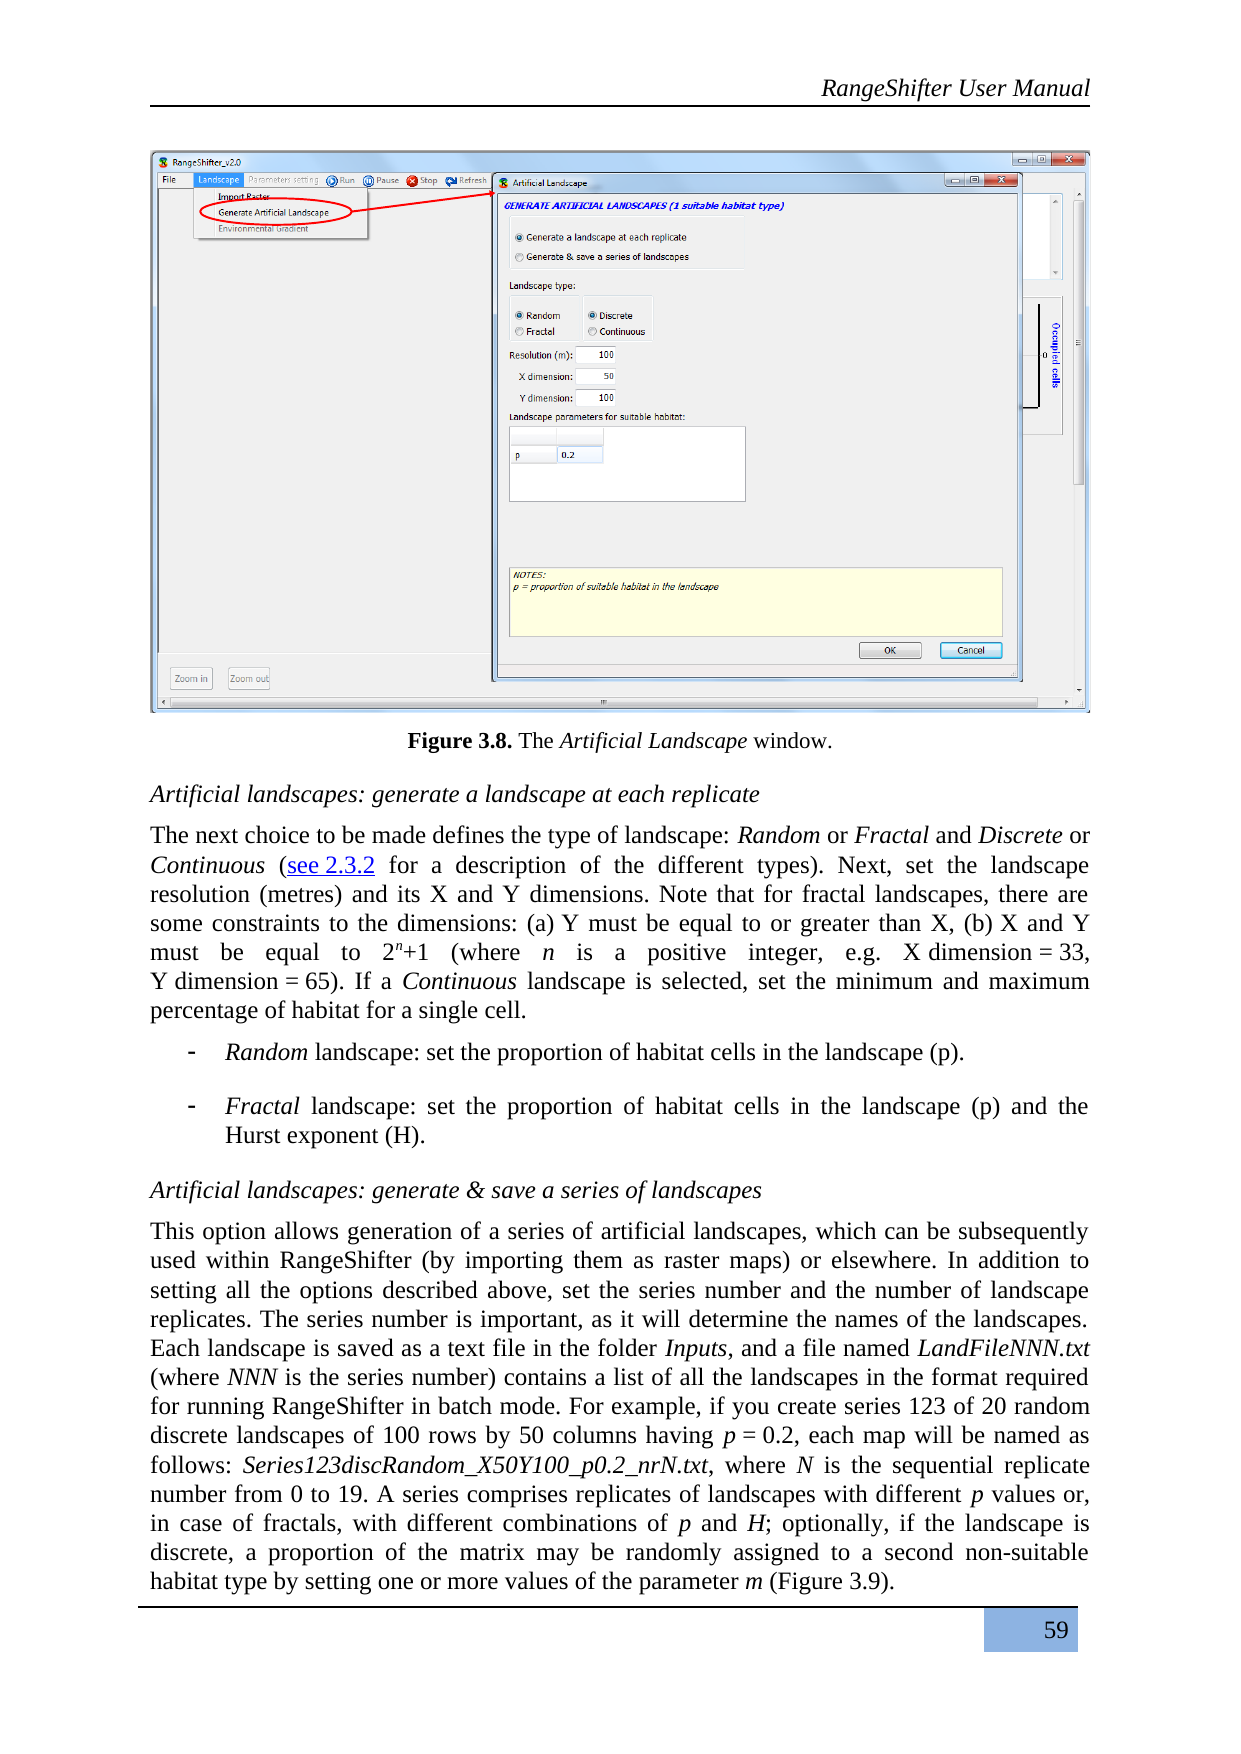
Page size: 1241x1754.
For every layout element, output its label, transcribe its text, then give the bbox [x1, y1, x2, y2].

list Fractal landscape: set the proportion of habitat cells in the landscape (p) and the Hurst exponent (H). [187, 1091, 1090, 1150]
text This option allows generation of a series of artificial landscapes, which can be subsequently used within RangeShifter (by importing them as raster maps) or elsewhere. In addition to setting all the options described above, set the series number and the number of landscape replicates. The series number is important, as it will determine the names of the landscapes. Each landscape is saved as a text file in the folder Inputs, and a file named LandFileNNN.txt (where NNN is the series number) contains a list of all the landscapes in the format required for running RangeShifter in batch mode. For example, if you create series 123 of 20 random discrete landscapes of 100 rows by 50 columns having p = 0.2, each map will be named as follows: Series123discRandom_X50Y100_p0.2_nrN.txt, where N is the sequential replicate number from 0 to 19. A series comprises replicates of landscapes with different p values or, in case of fractals, with different combinations of p and H; optionally, if the landscape is discrete, a proportion of the matrix may be randomly assigned to a second non-suitable habitat type by setting one or more values of the parameter m (Figure 3.9). [150, 1216, 1090, 1596]
text The next choice to be made defines the type of landscape: Random or Fractal and Discrete or Continuous (see 2.3.2 for a description of the different types). Next, set the landscape resolution (metres) and its X and Y dimensions. Note that for fractal landscapes, there are some constraints to the dimensions: (a) Y must be equal to or greater than X, (b) X and Y must be equal to 2n+1 (where n is a positive integer, e.g. X dimension = 33, Y dimension = 65). If a Continuous landscape is selected, set the minimum and maximum percentage of habitat for a single cell. [150, 821, 1090, 1025]
list Random landscape: set the proportion of habitat cells in the landscape (p). [187, 1037, 1090, 1066]
subtitle Artificial landscapes: generate & save a series of landscapes [150, 1175, 1090, 1204]
subtitle Figure 3.8. The Artificial Landscape window. [150, 725, 1090, 754]
subtitle Artificial landscapes: generate a landscape at each replicate [150, 779, 1090, 808]
